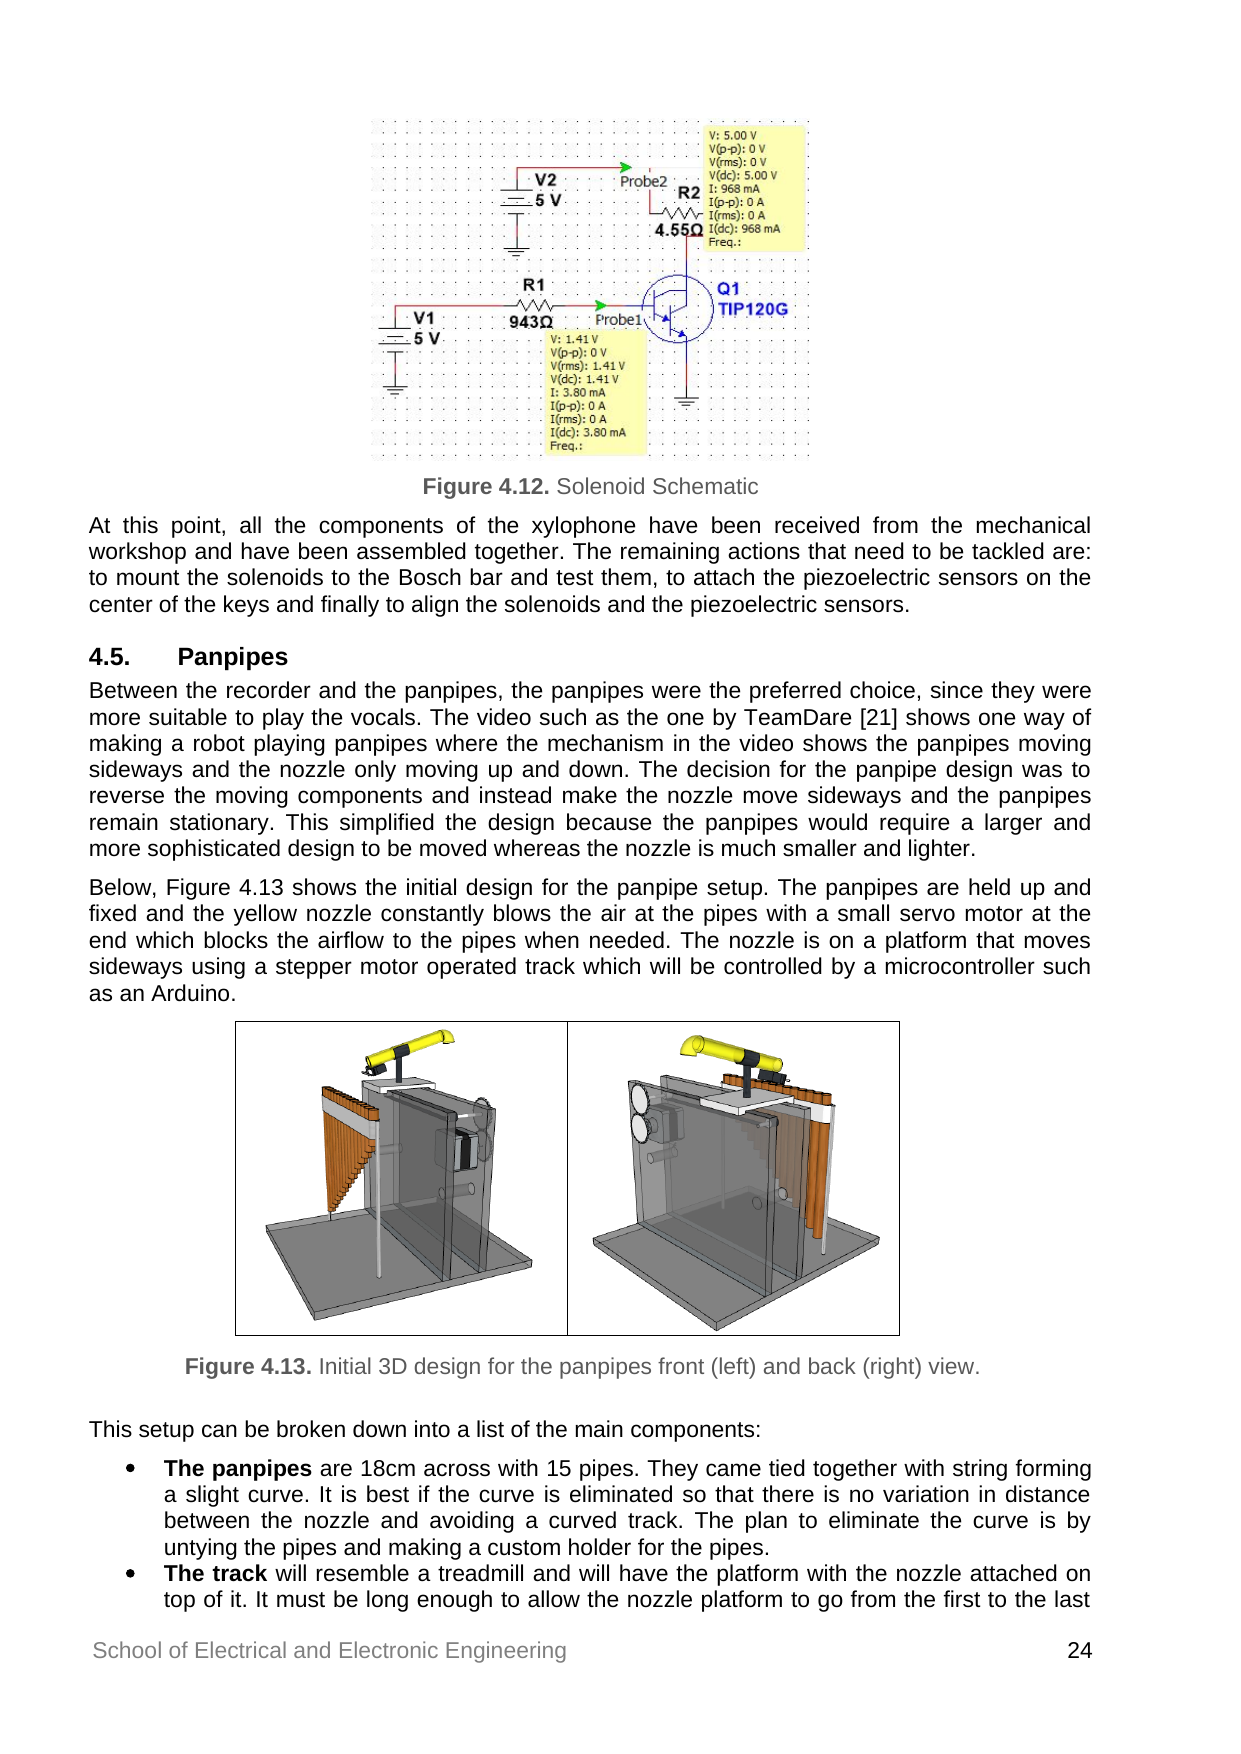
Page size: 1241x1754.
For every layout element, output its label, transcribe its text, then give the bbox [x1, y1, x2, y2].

text Below, Figure 4.13 shows the initial design for the panpipe setup. The panpipes are held up and fixed and the yellow nozzle constantly blows the air at the pipes with a small servo motor at the end which blocks the airflow to the pipes when needed. The nozzle is on a platform that moves sideways using a stepper motor operated track which will be controlled by a microcontroller such as an Arduino. [89, 874, 1092, 1006]
text Figure 4.12. Solenoid Schematic [89, 473, 1092, 499]
list The panpipes are 18cm across with 15 pipes. They came tied together with string forming a slight curve. It is best if the curve is eliminated so that there is no variation in distance between the nozzle and avoiding a curved track. The plan to eliminate the curve is by untying the pipes and making a custom holder for the pipes. [126, 1454, 1092, 1560]
text Between the recorder and the panpipes, the panpipes were the preferred choice, since they were more suitable to play the vocals. The video such as the one by TeamDare [21] shows one way of making a robot playing panpipes where the mechanism in the video shows the panpipes moving sideways and the nozzle only moving up and down. The decision for the panpipe design was to reverse the moving components and instead make the nozzle move sideways and the panpipes remain stationary. This simplified the design because the panpipes would require a larger and more sophisticated design to be moved whereas the nozzle is much smaller and lighter. [89, 677, 1092, 862]
text At this point, all the components of the xylophone have been received from the mechanical workshop and have been assembled together. The remaining actions that need to be tackled are: to mount the solenoids to the Bosch bar and test them, to attach the piezoelectric sensors on the center of the keys and finally to align the solenoids and the piezoelectric sensors. [89, 512, 1092, 617]
subtitle Panpipes [89, 642, 1092, 671]
picture [236, 1022, 567, 1335]
picture [371, 118, 810, 461]
picture [568, 1022, 899, 1335]
